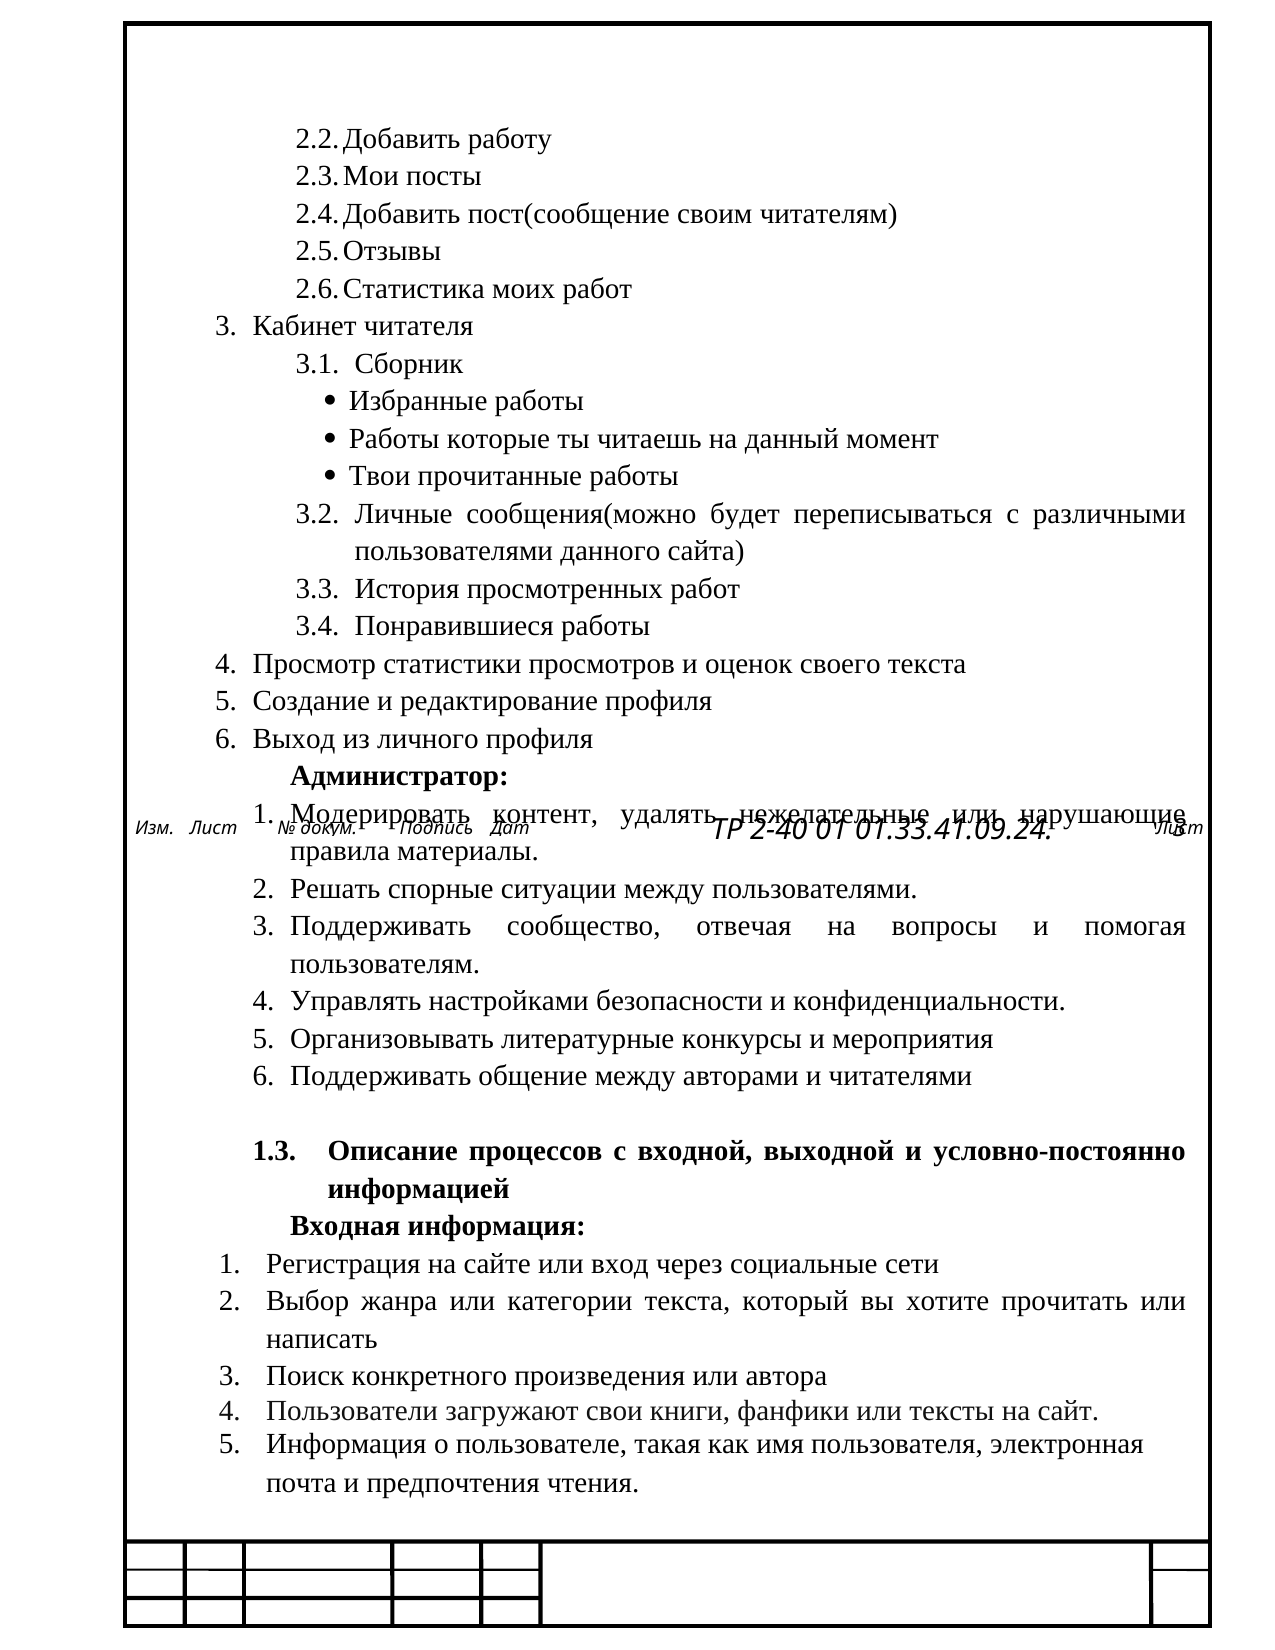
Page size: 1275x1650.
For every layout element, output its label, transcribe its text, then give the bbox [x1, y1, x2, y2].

list Поддерживать сообщество, отвечая на вопросы и помогая пользователям. [252, 906, 1186, 981]
list Описание процессов с входной, выходной и условно-постоянно информацией [252, 1131, 1186, 1206]
list Пользователи загружают свои книги, фанфики или тексты на сайт. [218, 1393, 1186, 1427]
list Работы которые ты читаешь на данный момент [325, 418, 1186, 456]
list Твои прочитанные работы [325, 456, 1186, 493]
list Поддерживать общение между авторами и читателями [252, 1056, 1186, 1093]
list Модерировать контент, удалять нежелательные или нарушающие правила материалы. [252, 793, 1186, 868]
list Кабинет читателя [215, 306, 1186, 343]
list Мои посты [295, 156, 1186, 193]
list История просмотренных работ [295, 568, 1186, 606]
list Личные сообщения(можно будет переписываться с различными пользователями данного сайта) [295, 493, 1186, 568]
list Поиск конкретного произведения или автора [218, 1356, 1186, 1393]
text Входная информация: [215, 1206, 1186, 1243]
list Создание и редактирование профиля [215, 681, 1186, 718]
list Организовывать литературные конкурсы и мероприятия [252, 1018, 1186, 1056]
list Решать спорные ситуации между пользователями. [252, 868, 1186, 906]
list Регистрация на сайте или вход через социальные сети [218, 1243, 1186, 1281]
list Управлять настройками безопасности и конфиденциальности. [252, 981, 1186, 1018]
list Сборник [295, 343, 1186, 381]
list Понравившиеся работы [295, 606, 1186, 643]
list Избранные работы [325, 381, 1186, 418]
list Добавить пост(сообщение своим читателям) [295, 193, 1186, 231]
list Выход из личного профиля [215, 718, 1186, 756]
list Отзывы [295, 231, 1186, 268]
list Добавить работу [295, 118, 1186, 156]
list Информация о пользователе, такая как имя пользователя, электронная почта и предпочтения чтения. [218, 1427, 1186, 1499]
list Выбор жанра или категории текста, который вы хотите прочитать или написать [218, 1281, 1186, 1356]
list Просмотр статистики просмотров и оценок своего текста [215, 643, 1186, 681]
list Статистика моих работ [295, 268, 1186, 306]
text Администратор: [215, 756, 1186, 793]
